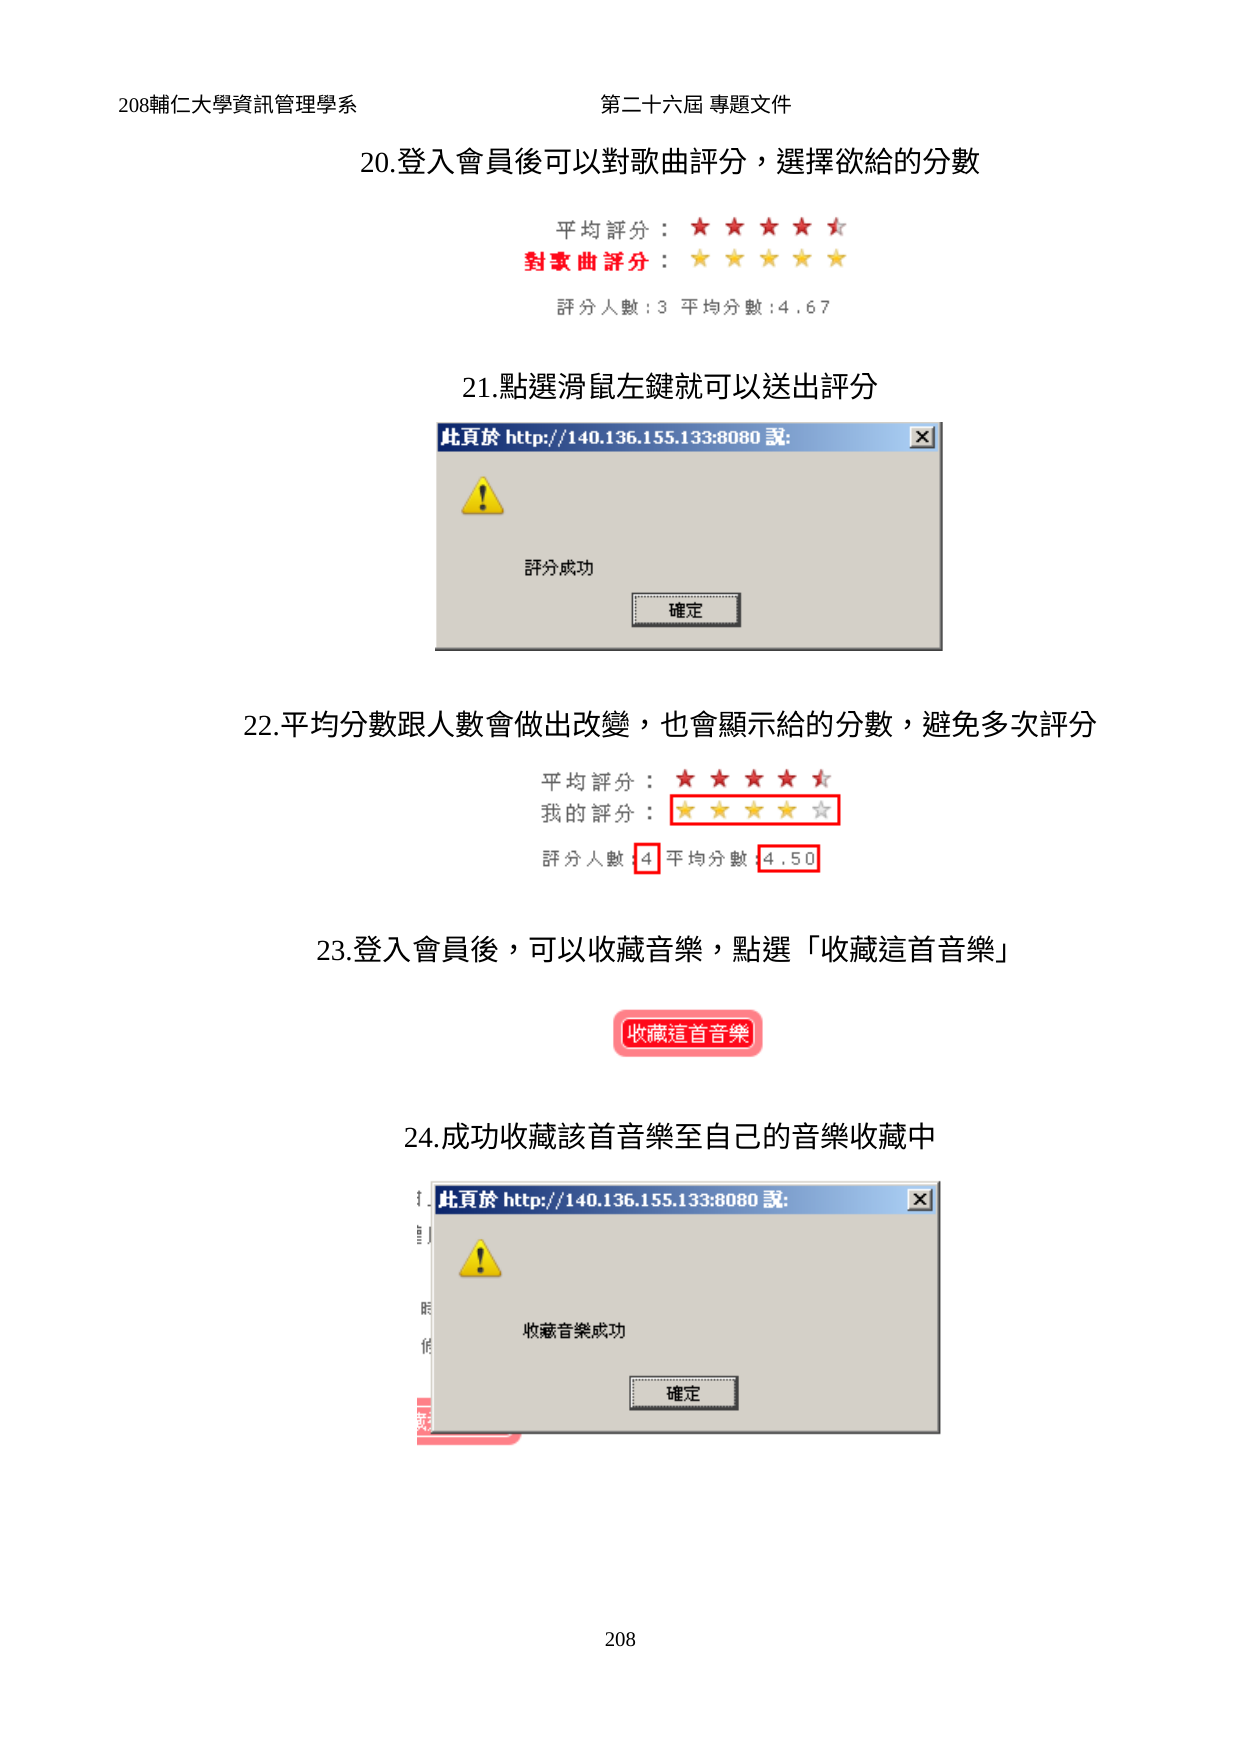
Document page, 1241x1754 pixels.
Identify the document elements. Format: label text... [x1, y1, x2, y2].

list 登入會員後，可以收藏音樂，點選「收藏這首音樂」 [218, 910, 1122, 1098]
list 平均分數跟人數會做出改變，也會顯示給的分數，避免多次評分 [218, 685, 1122, 910]
picture [435, 422, 943, 651]
picture [531, 760, 847, 887]
picture [508, 197, 870, 334]
picture [590, 985, 788, 1079]
list 登入會員後可以對歌曲評分，選擇欲給的分數 [218, 123, 1122, 348]
picture [417, 1172, 961, 1450]
